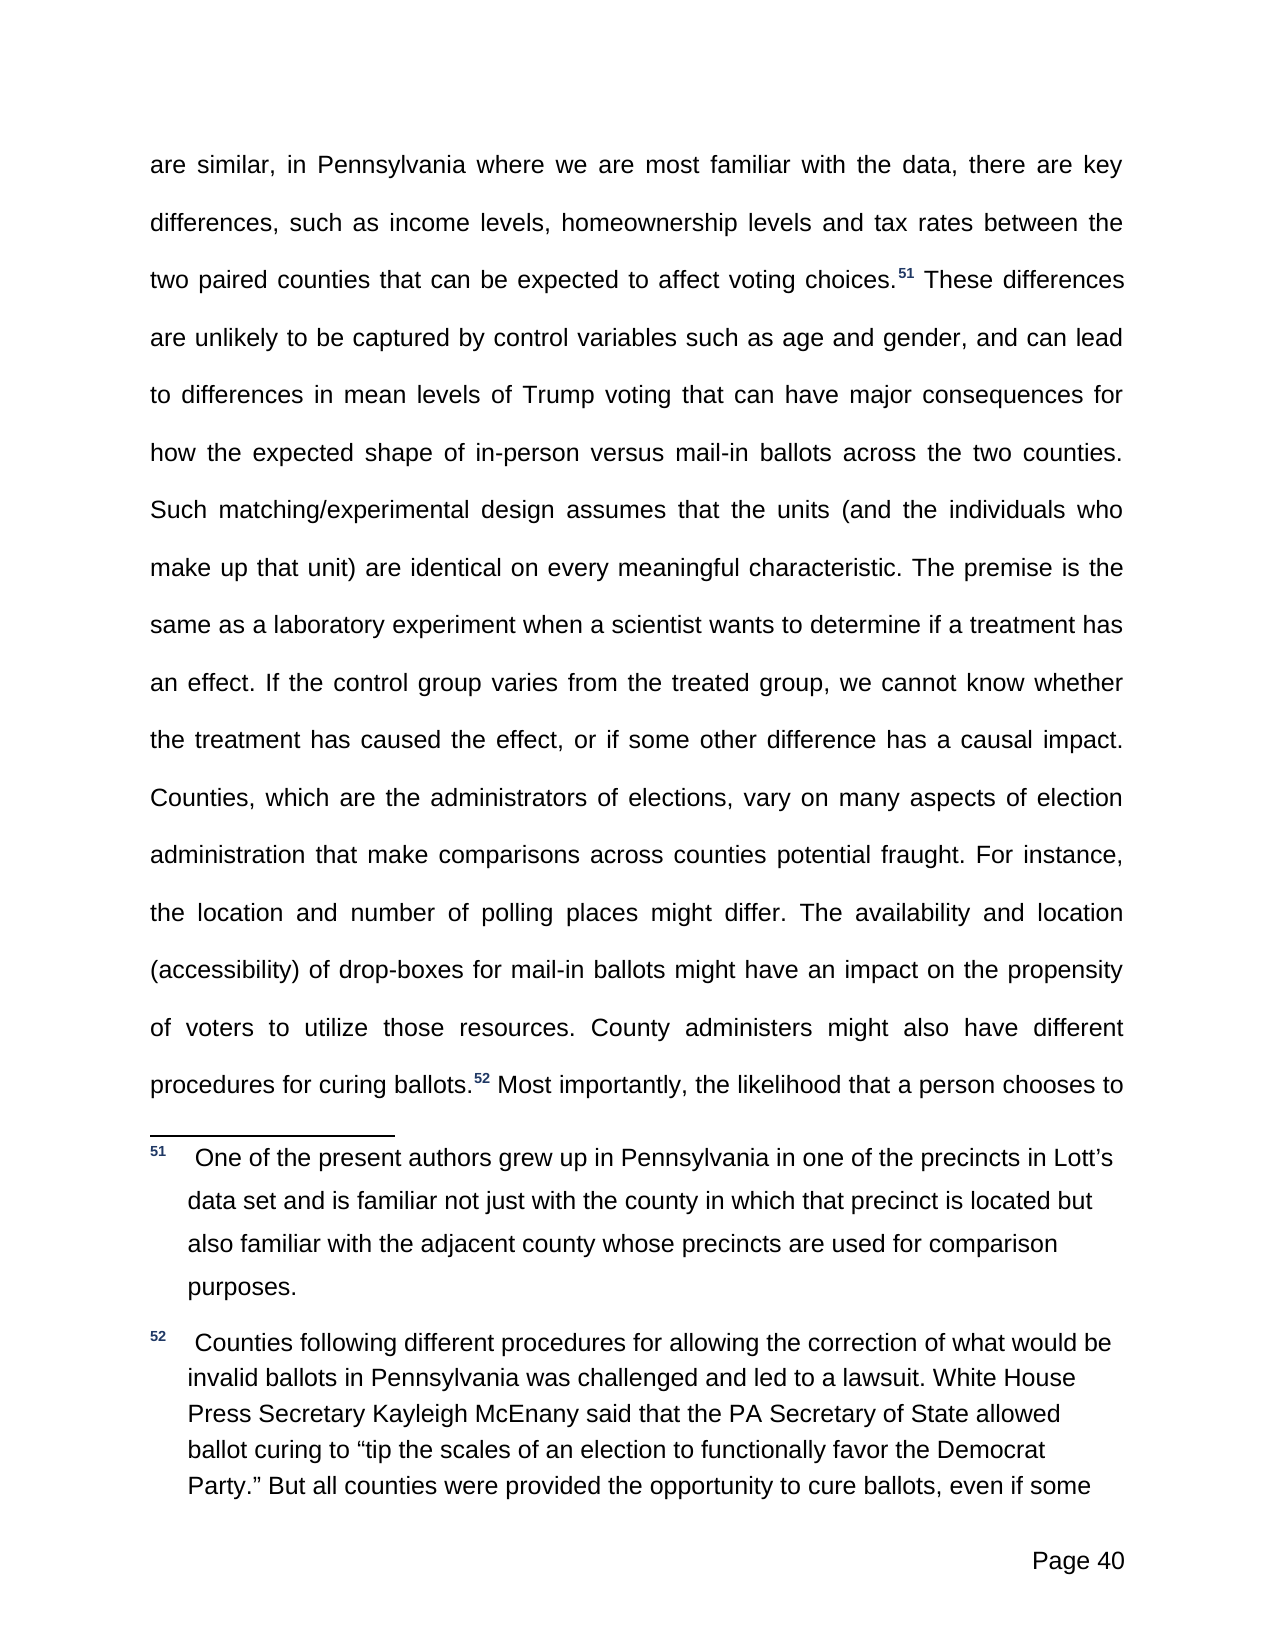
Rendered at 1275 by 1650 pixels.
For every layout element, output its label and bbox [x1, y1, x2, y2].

text [150, 150, 1125, 1099]
